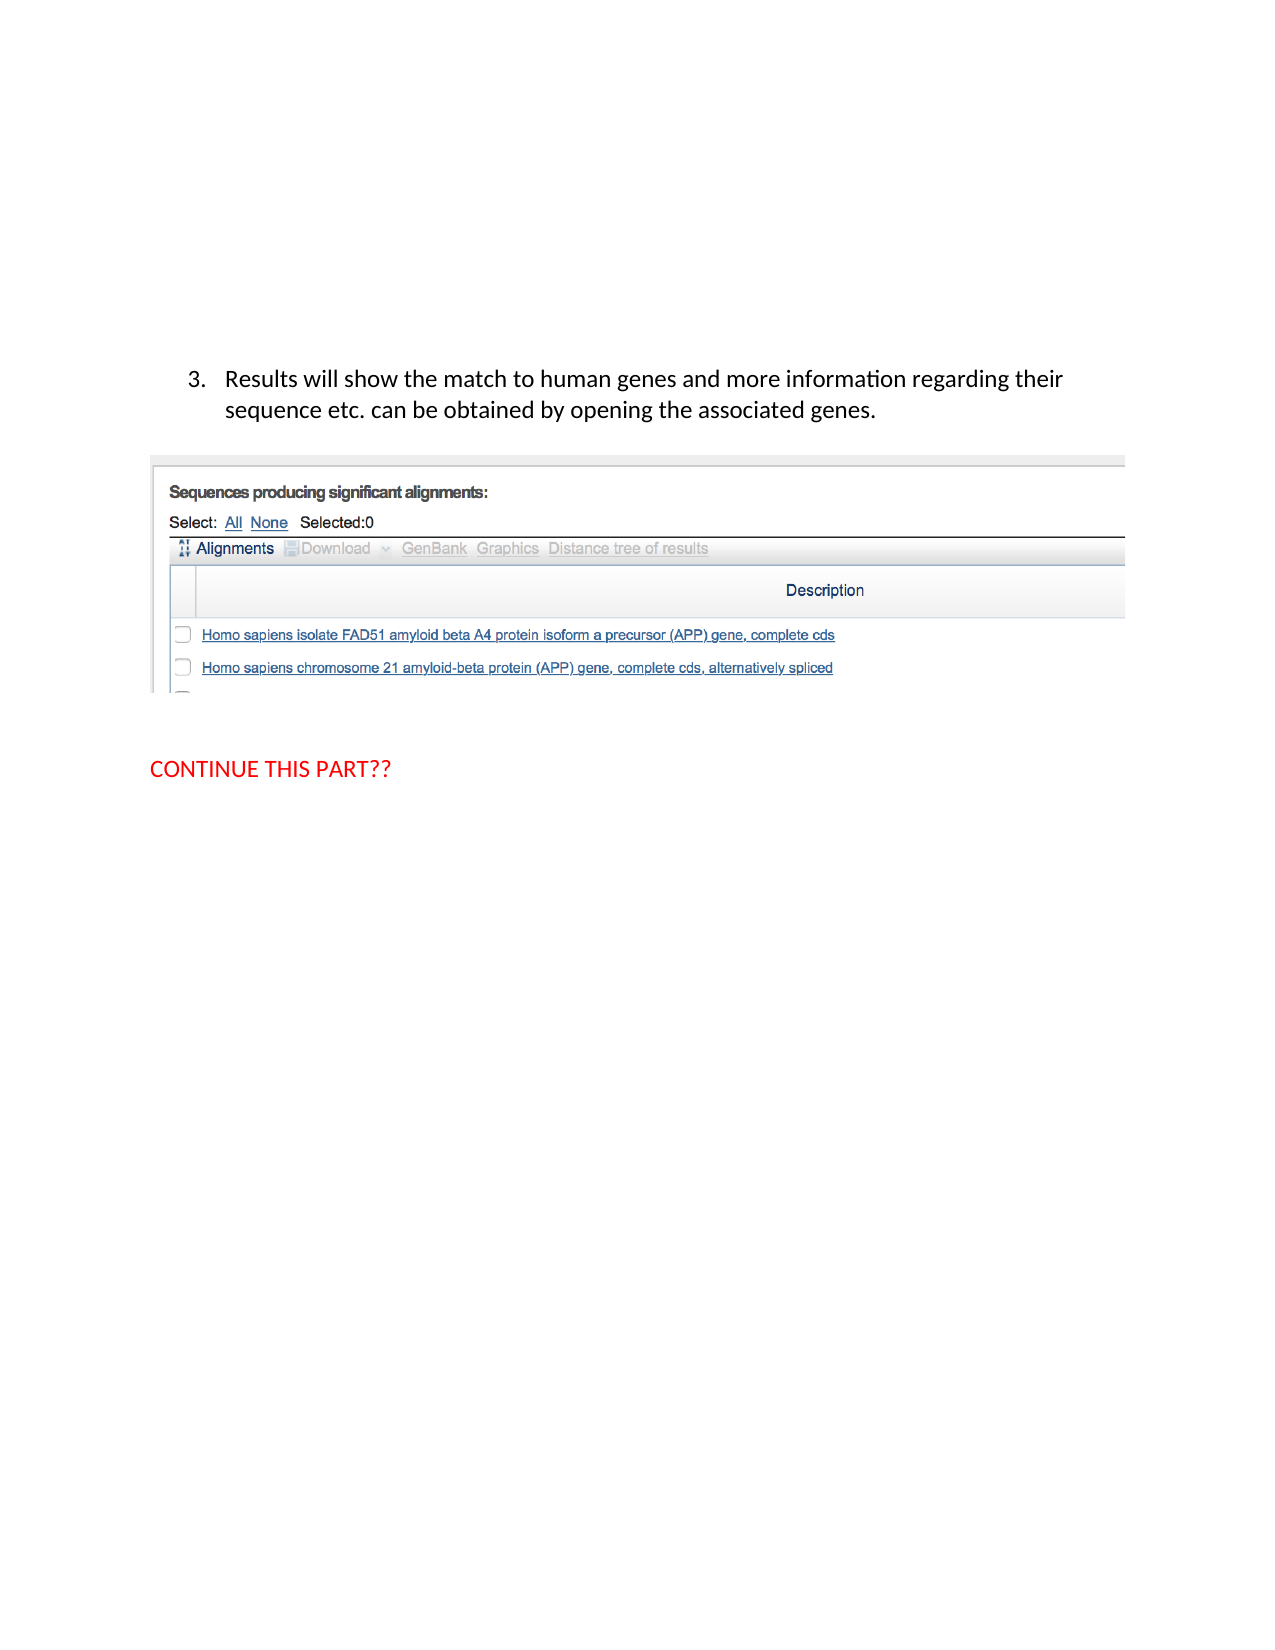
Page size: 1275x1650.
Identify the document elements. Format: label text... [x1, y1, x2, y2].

list Results will show the match to human genes and more information regarding their sequence etc. can be obtained by opening the associated genes. [187, 364, 1125, 425]
text CONTINUE THIS PART?? [150, 754, 1125, 784]
picture [150, 455, 1125, 693]
